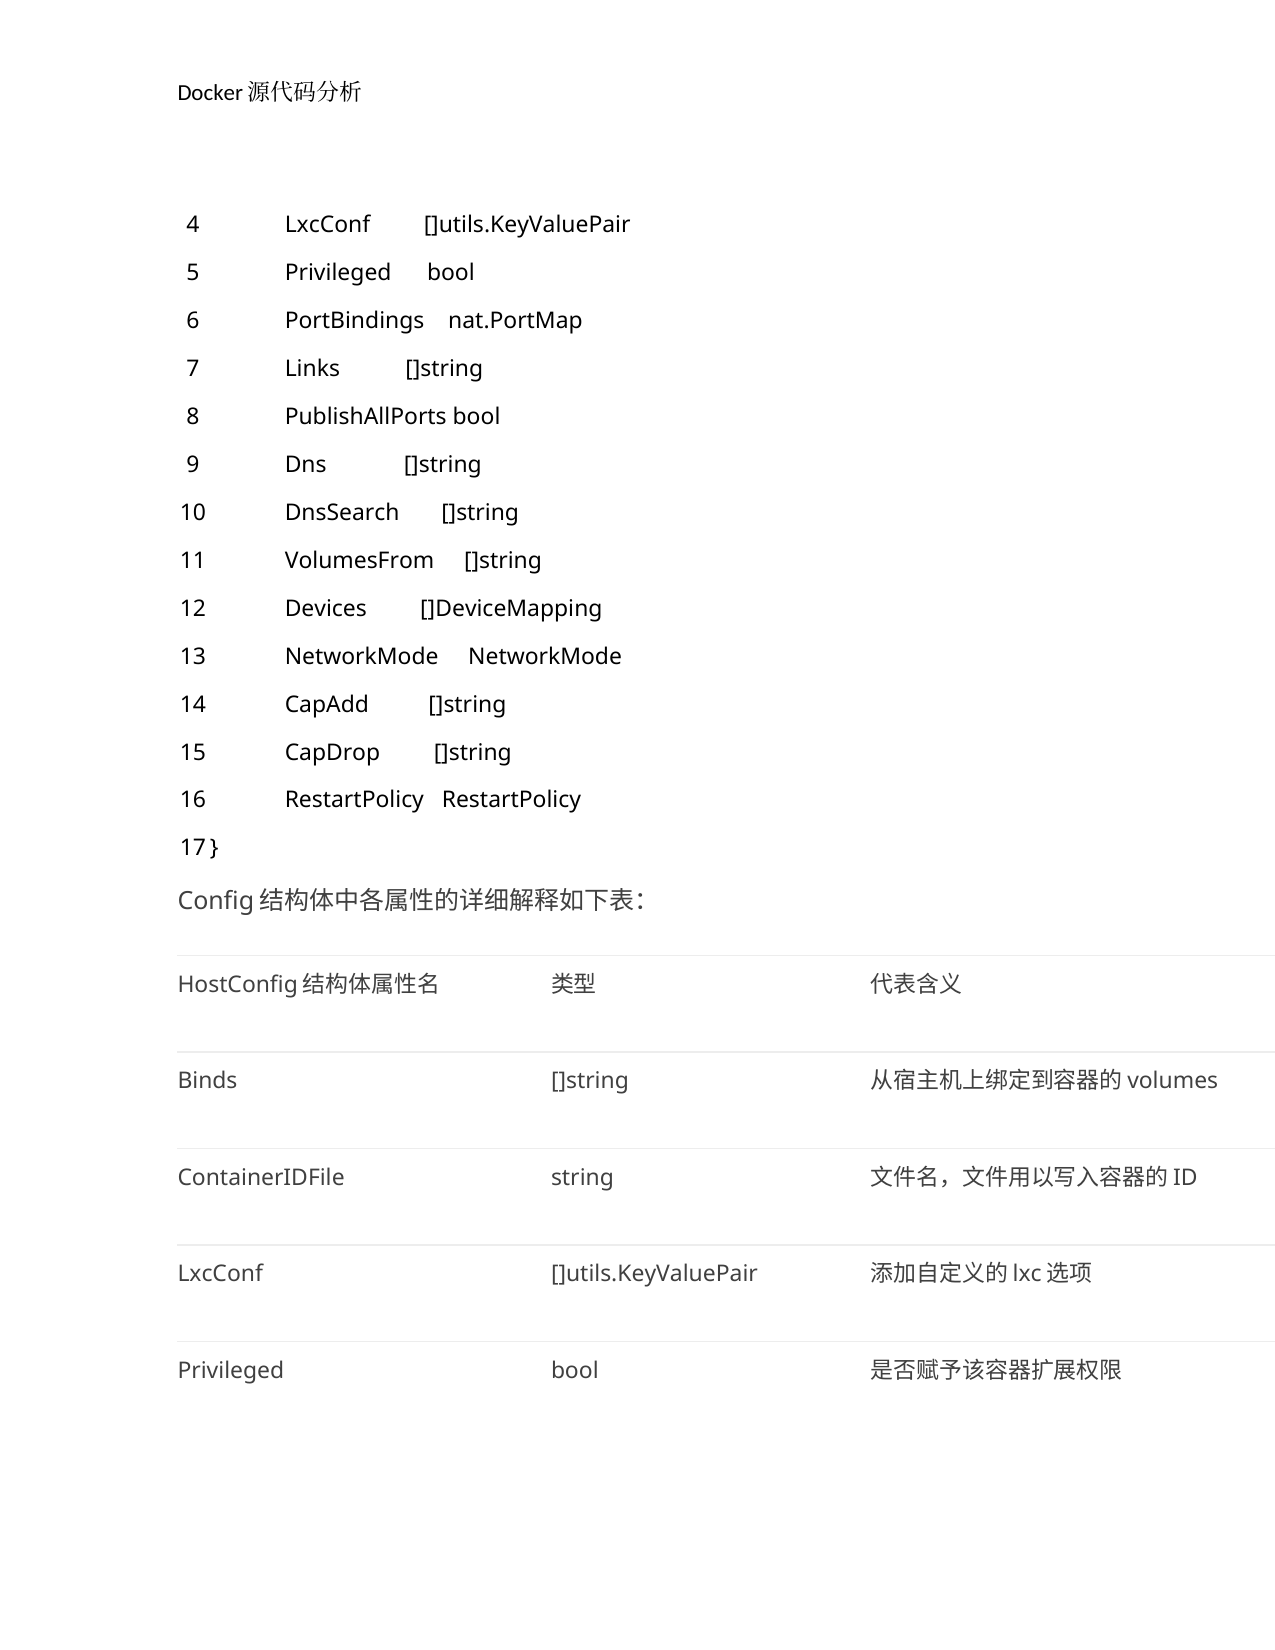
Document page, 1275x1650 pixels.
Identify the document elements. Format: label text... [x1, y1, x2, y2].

table_cell 文件名，文件用以写入容器的ID [870, 1149, 1275, 1244]
table_cell string [551, 1149, 870, 1244]
table_cell Binds [177, 1053, 551, 1148]
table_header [208, 207, 1098, 881]
table_cell ContainerIDFile [177, 1149, 551, 1244]
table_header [177, 207, 208, 881]
table_header 类型 [551, 956, 870, 1051]
table_cell []string [551, 1053, 870, 1148]
table_cell Privileged [177, 1342, 551, 1437]
table_cell 从宿主机上绑定到容器的volumes [870, 1053, 1275, 1148]
table_cell 添加自定义的lxc选项 [870, 1246, 1275, 1341]
table_cell LxcConf [177, 1246, 551, 1341]
table_header HostConfig结构体属性名 [177, 956, 551, 1051]
table_cell bool [551, 1342, 870, 1437]
table_header 代表含义 [870, 956, 1275, 1051]
table_cell 是否赋予该容器扩展权限 [870, 1342, 1275, 1437]
text Config结构体中各属性的详细解释如下表： [177, 881, 1098, 917]
table_cell []utils.KeyValuePair [551, 1246, 870, 1341]
